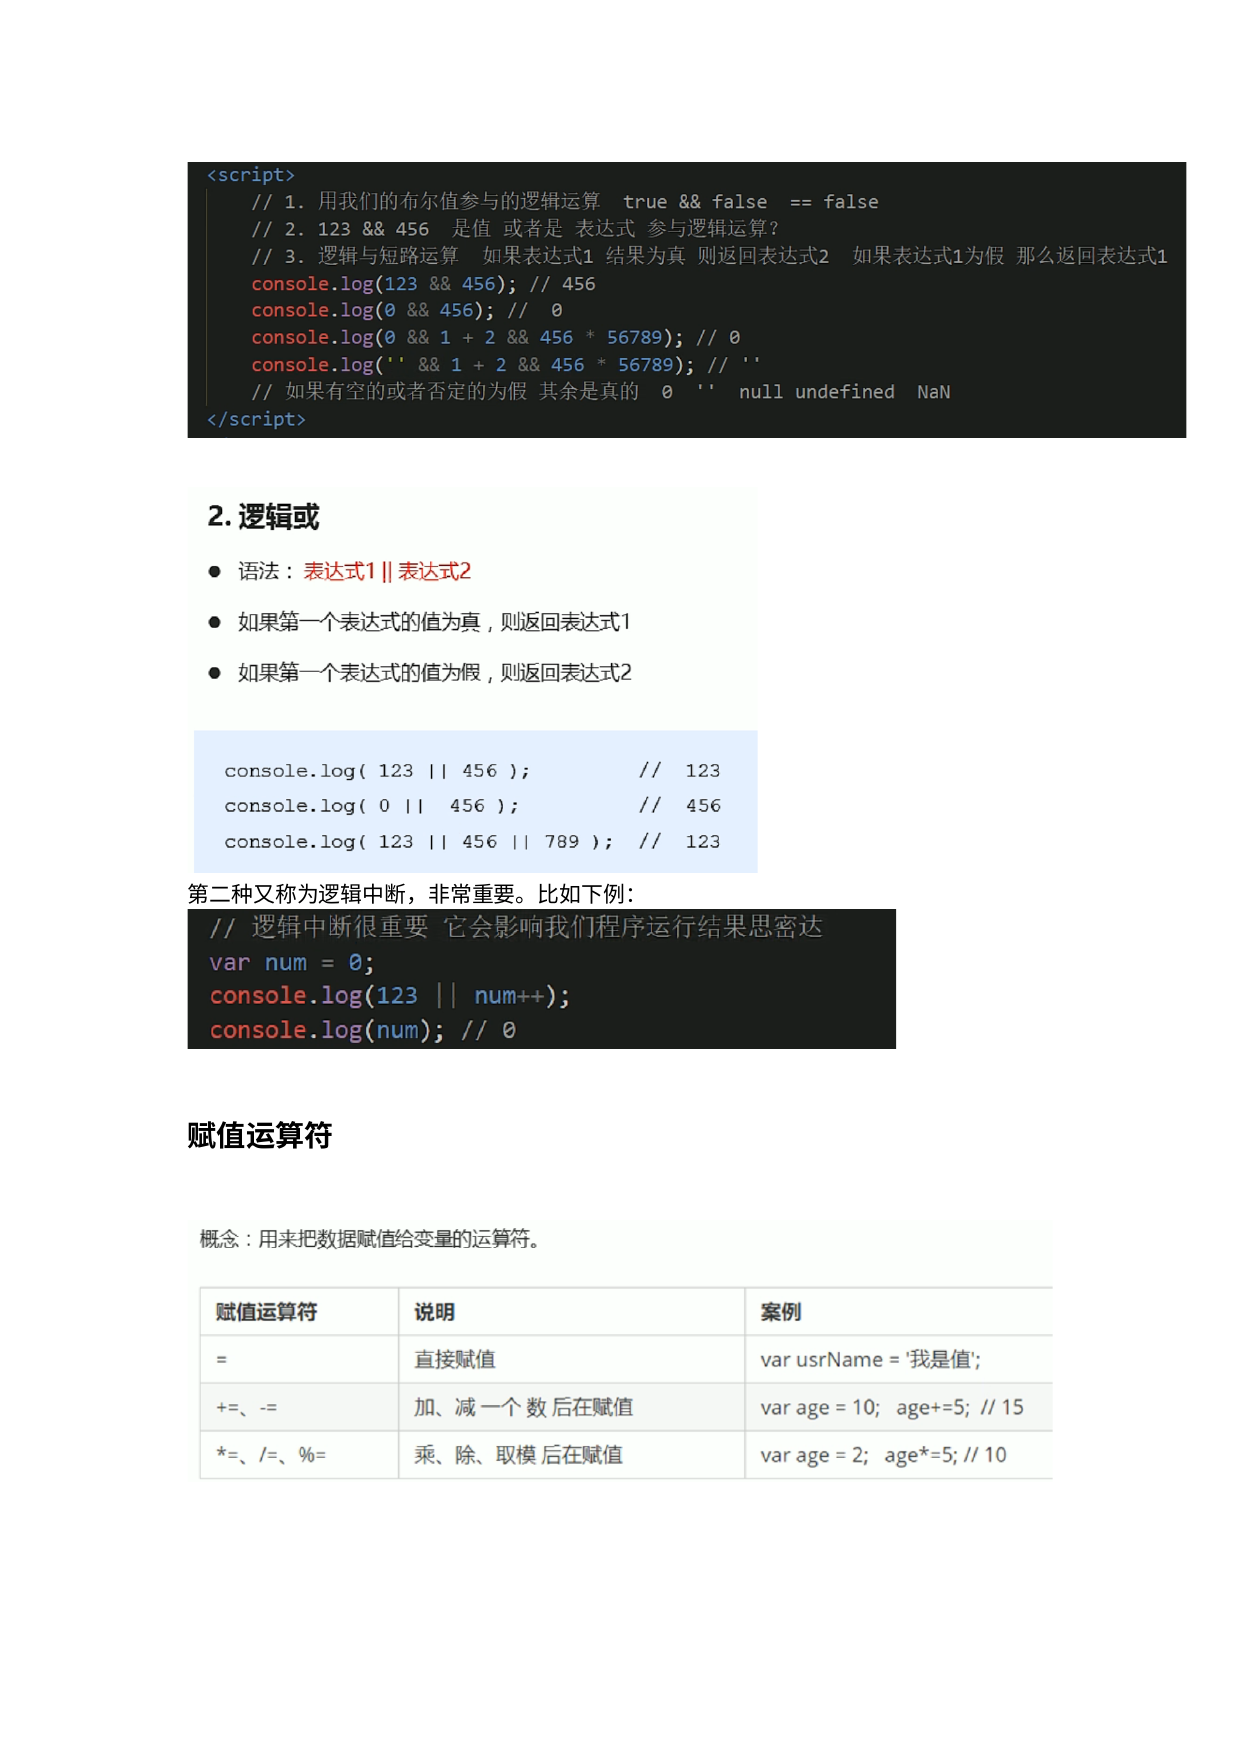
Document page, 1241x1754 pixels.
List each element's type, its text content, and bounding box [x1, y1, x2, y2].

subtitle 赋值运算符 [187, 1101, 1053, 1166]
text 第二种又称为逻辑中断，非常重要。比如下例： [187, 877, 1053, 909]
picture [187, 909, 897, 1049]
picture [187, 487, 758, 873]
picture [187, 162, 1187, 438]
picture [187, 1220, 1053, 1482]
